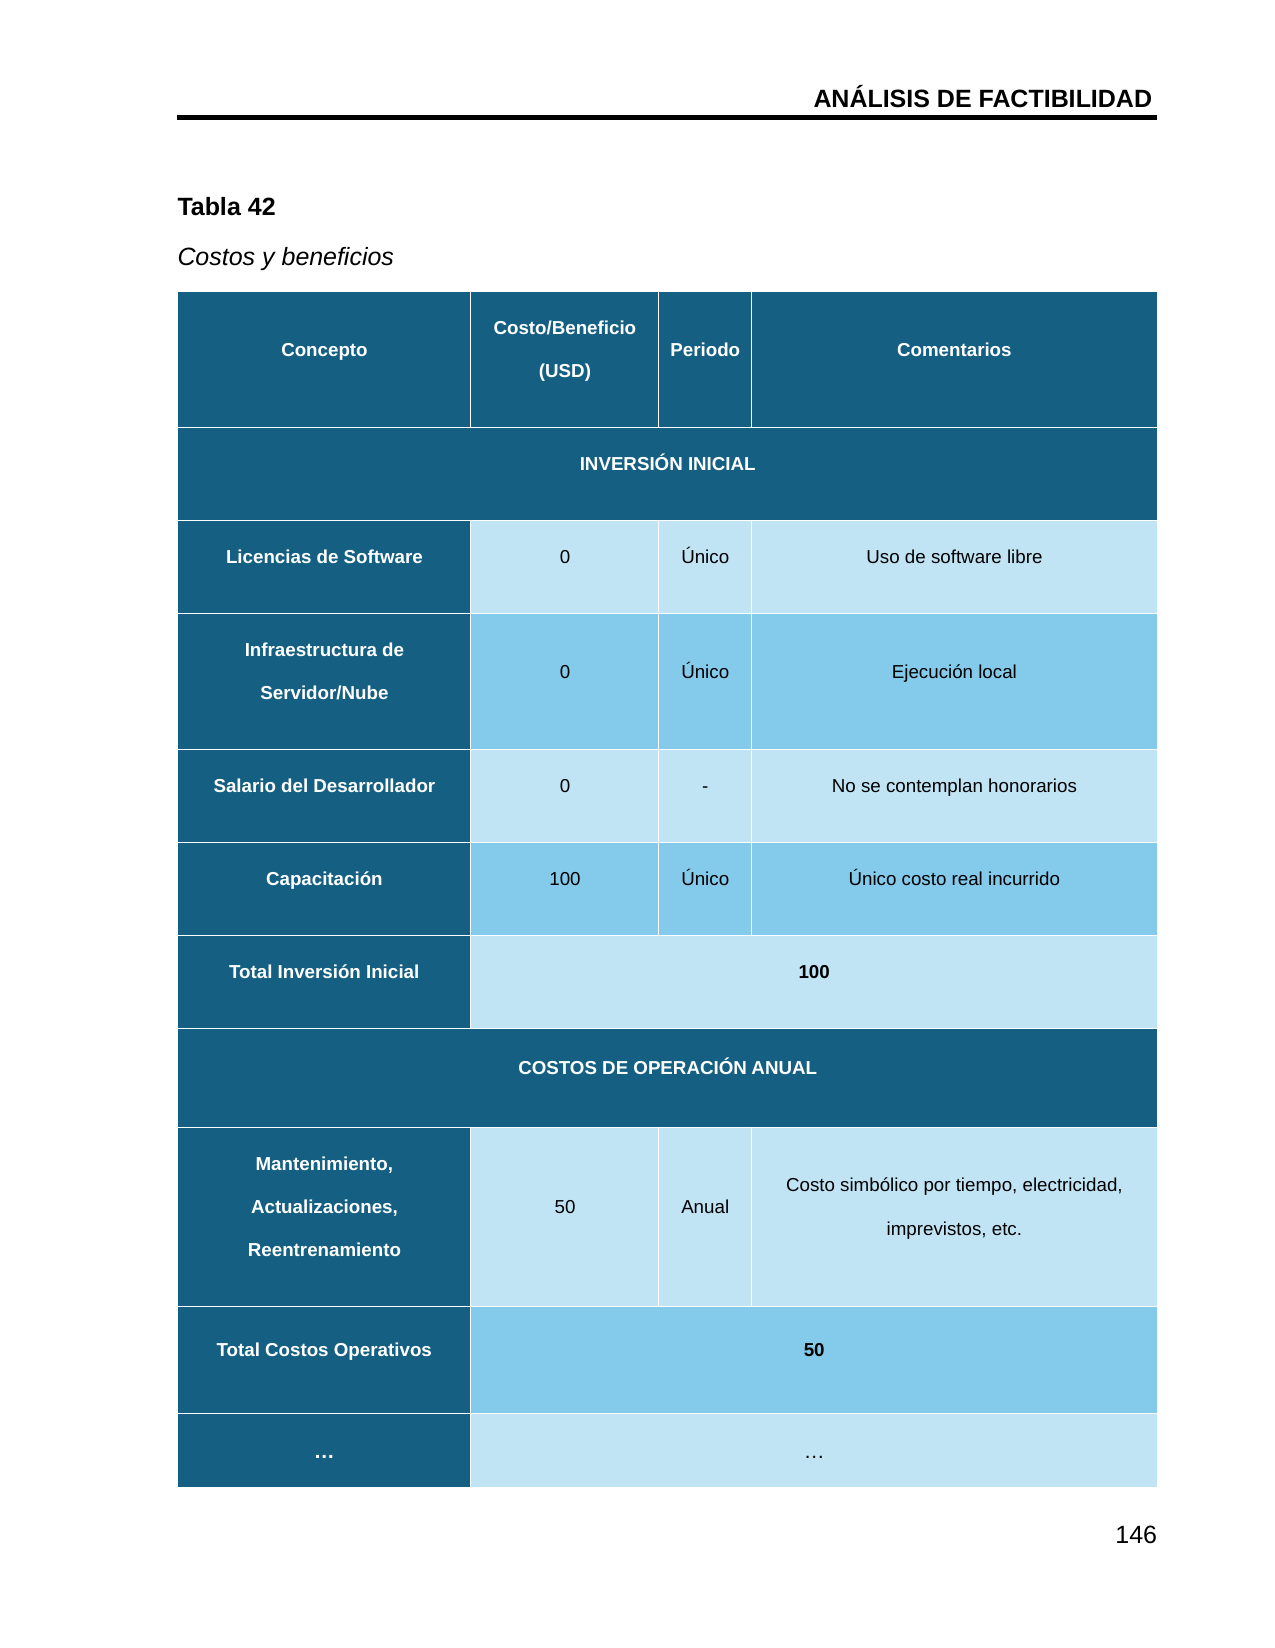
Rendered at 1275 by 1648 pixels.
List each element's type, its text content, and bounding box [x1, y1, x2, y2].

table_cell Costo simbólico por tiempo, electricidad, imprevistos, etc. [752, 1128, 1157, 1306]
table_cell - [659, 750, 751, 842]
table_cell 0 [471, 750, 658, 842]
table_cell Único [659, 521, 751, 613]
table_cell … [178, 1414, 470, 1487]
table_cell Único [659, 614, 751, 749]
table_cell 50 [471, 1307, 1157, 1413]
table_cell No se contemplan honorarios [752, 750, 1157, 842]
table_cell … [471, 1414, 1157, 1487]
table_cell Infraestructura de Servidor/Nube [178, 614, 470, 749]
table_header Concepto [178, 292, 470, 427]
table_cell COSTOS DE OPERACIÓN ANUAL [178, 1029, 1157, 1127]
table_cell Mantenimiento, Actualizaciones, Reentrenamiento [178, 1128, 470, 1306]
table_cell Total Inversión Inicial [178, 936, 470, 1028]
table_cell Total Costos Operativos [178, 1307, 470, 1413]
table_cell Único costo real incurrido [752, 843, 1157, 935]
table_cell 50 [471, 1128, 658, 1306]
table_cell Salario del Desarrollador [178, 750, 470, 842]
table_header Comentarios [752, 292, 1157, 427]
table_cell Licencias de Software [178, 521, 470, 613]
table_header Periodo [659, 292, 751, 427]
table_cell INVERSIÓN INICIAL [178, 428, 1157, 520]
table_header Costo/Beneficio (USD) [471, 292, 658, 427]
text Costos y beneficios [177, 242, 1157, 270]
table_cell Uso de software libre [752, 521, 1157, 613]
table_cell 100 [471, 843, 658, 935]
table_cell 100 [471, 936, 1157, 1028]
table_cell 0 [471, 614, 658, 749]
table_cell Anual [659, 1128, 751, 1306]
table_cell Único [659, 843, 751, 935]
table_cell Ejecución local [752, 614, 1157, 749]
table_cell 0 [471, 521, 658, 613]
table_cell Capacitación [178, 843, 470, 935]
